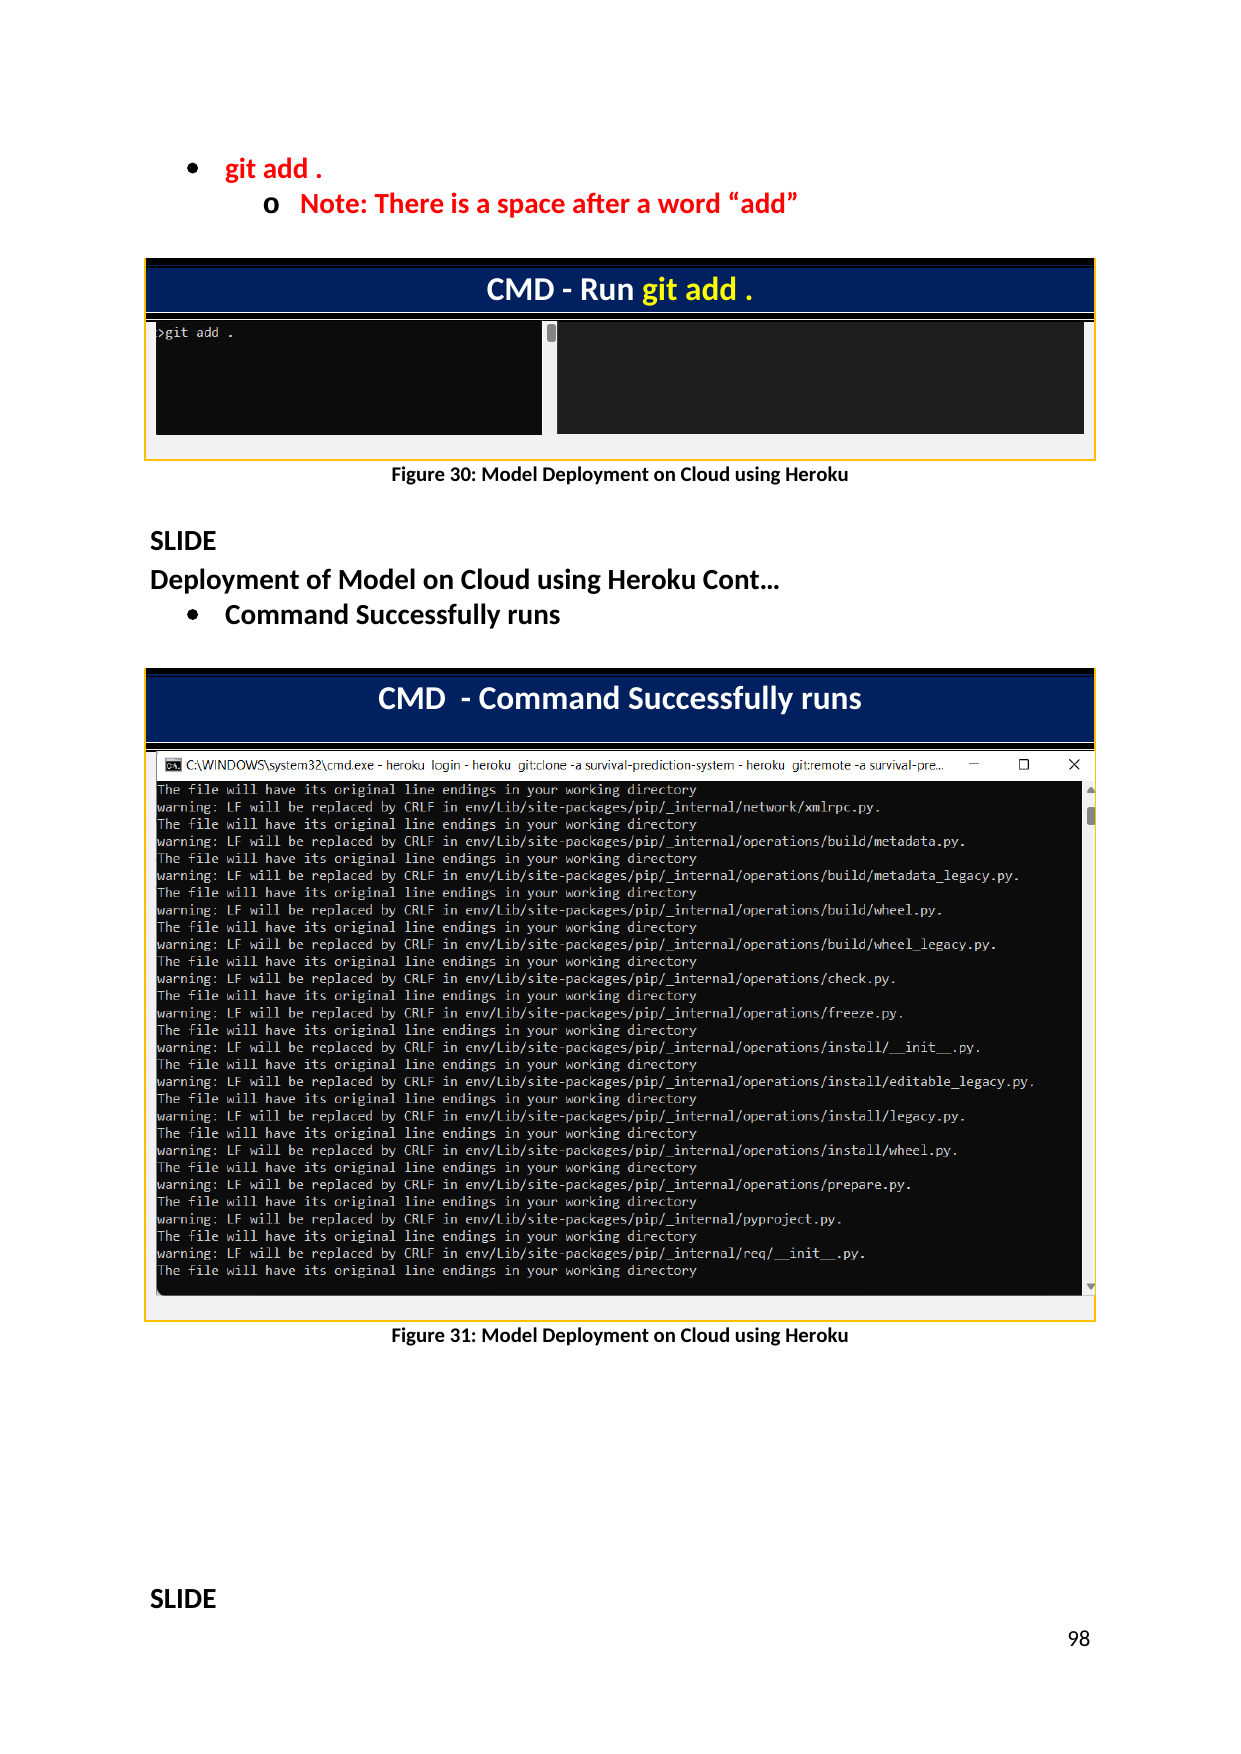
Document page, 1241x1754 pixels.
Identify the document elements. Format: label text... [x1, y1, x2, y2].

table_header CMD - Run git add . [146, 268, 1094, 312]
list git add . [187, 150, 1090, 186]
list Command Successfully runs [187, 596, 1090, 632]
text Figure 31: Model Deployment on Cloud using Heroku [150, 1322, 1090, 1347]
text SLIDE [150, 522, 1090, 558]
text Figure 30: Model Deployment on Cloud using Heroku [150, 461, 1090, 487]
list Note: There is a space after a word “add” [262, 186, 1090, 223]
table_cell [146, 752, 1094, 1320]
table_cell [146, 322, 1094, 459]
table_header CMD - Command Successfully runs [146, 677, 1094, 742]
text Deployment of Model on Cloud using Heroku Cont… [150, 561, 1090, 596]
text SLIDE [150, 1581, 1090, 1616]
